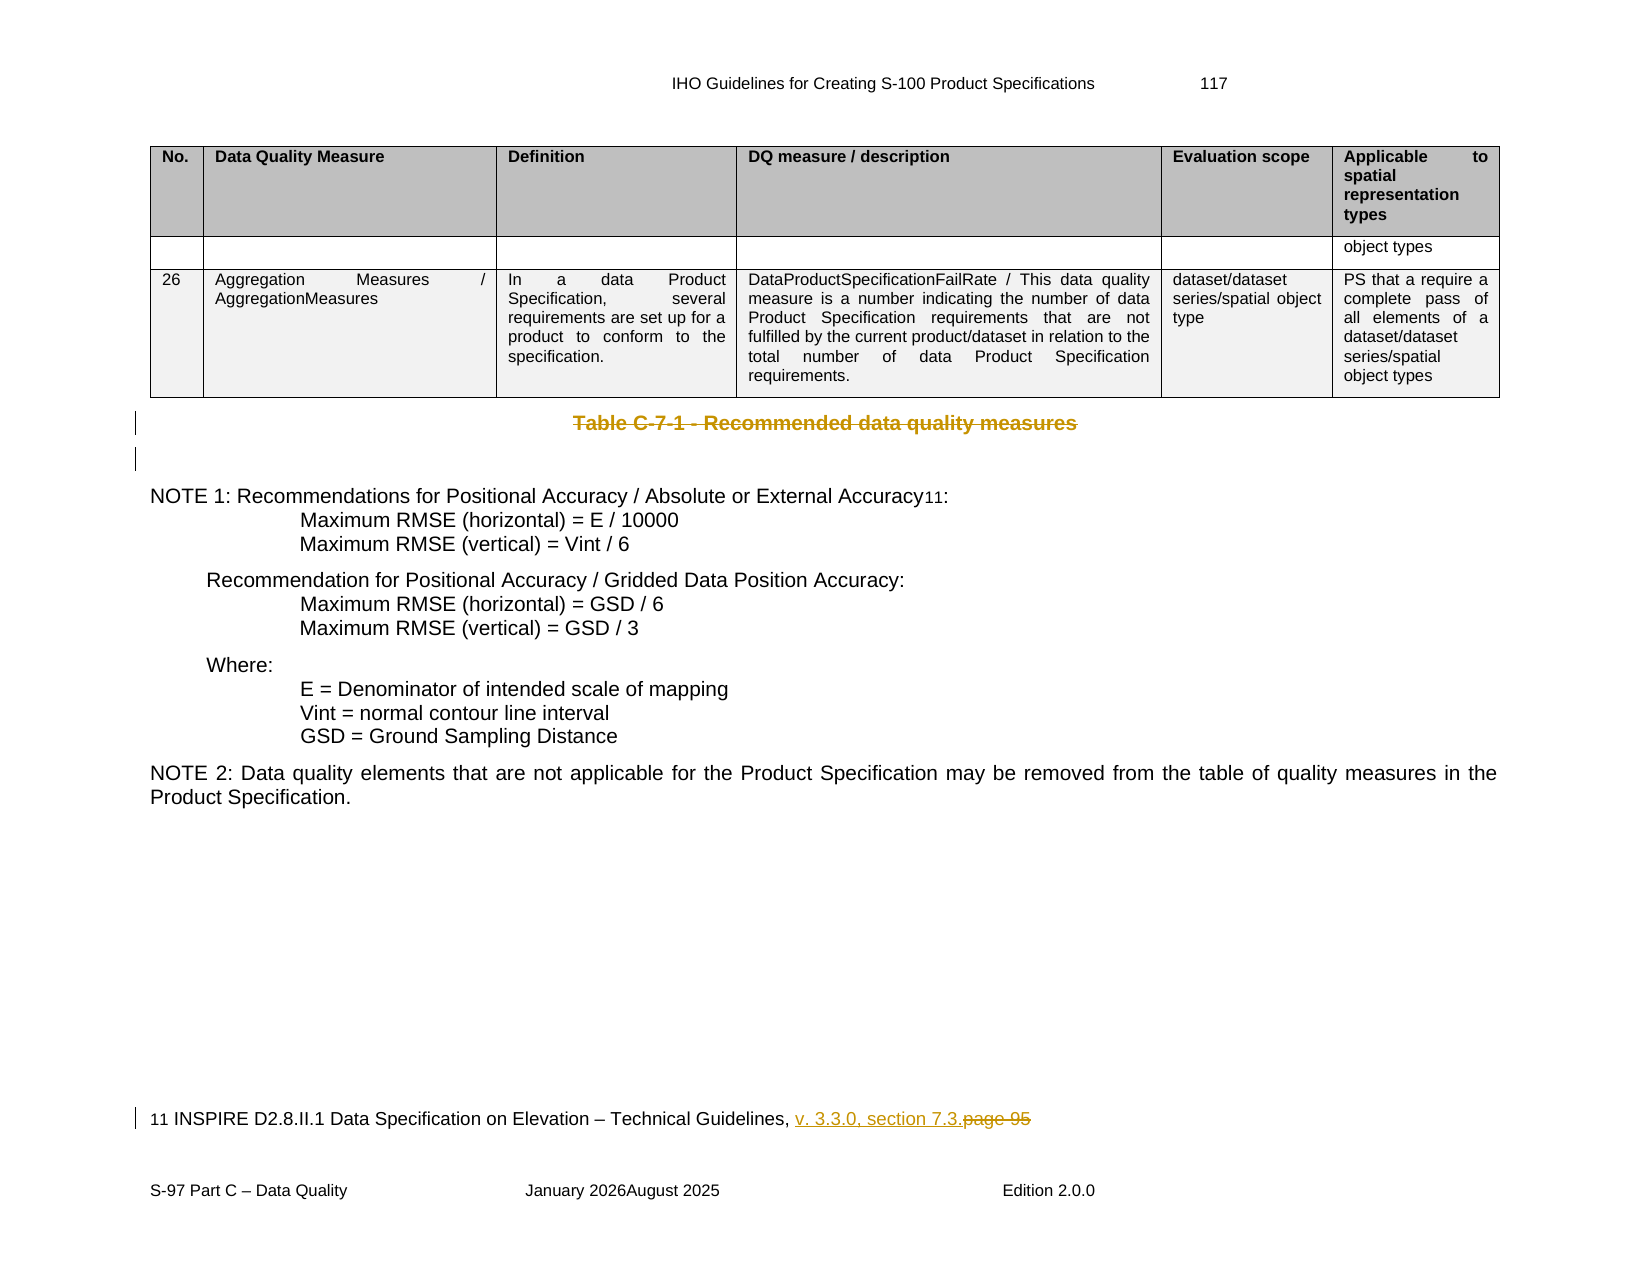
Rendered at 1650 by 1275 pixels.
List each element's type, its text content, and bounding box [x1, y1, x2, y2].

text Vint = normal contour line interval [262, 700, 1500, 724]
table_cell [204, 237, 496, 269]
text NOTE 1: Recommendations for Positional Accuracy / Absolute or External Accuracy: [150, 484, 1500, 508]
text GSD = Ground Sampling Distance [244, 724, 1500, 748]
text Maximum RMSE (vertical) = GSD / 3 [262, 616, 1500, 640]
table_header Definition [497, 147, 736, 236]
text E = Denominator of intended scale of mapping [281, 676, 1500, 700]
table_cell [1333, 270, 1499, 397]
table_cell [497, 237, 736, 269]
text Recommendation for Positional Accuracy / Gridded Data Position Accuracy: [206, 568, 1500, 592]
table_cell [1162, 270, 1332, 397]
text NOTE 2: Data quality elements that are not applicable for the Product Specification may be removed from the table of quality measures in the Product Specification. [150, 761, 1500, 809]
text Maximum RMSE (vertical) = Vint / 6 [262, 532, 1500, 556]
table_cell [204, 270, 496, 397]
text Maximum RMSE (horizontal) = E / 10000 [281, 508, 1500, 532]
table_header No. [151, 147, 203, 236]
table_header Evaluation scope [1162, 147, 1332, 236]
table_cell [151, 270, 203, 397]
table_header Data Quality Measure [204, 147, 496, 236]
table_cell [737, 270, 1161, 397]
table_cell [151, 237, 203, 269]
table_header DQ measure / description [737, 147, 1161, 236]
text Maximum RMSE (horizontal) = GSD / 6 [281, 592, 1500, 616]
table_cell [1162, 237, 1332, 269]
text Where: [206, 652, 1500, 676]
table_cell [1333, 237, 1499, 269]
table_header Applicable to spatial representation types [1333, 147, 1499, 236]
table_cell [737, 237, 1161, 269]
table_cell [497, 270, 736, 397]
